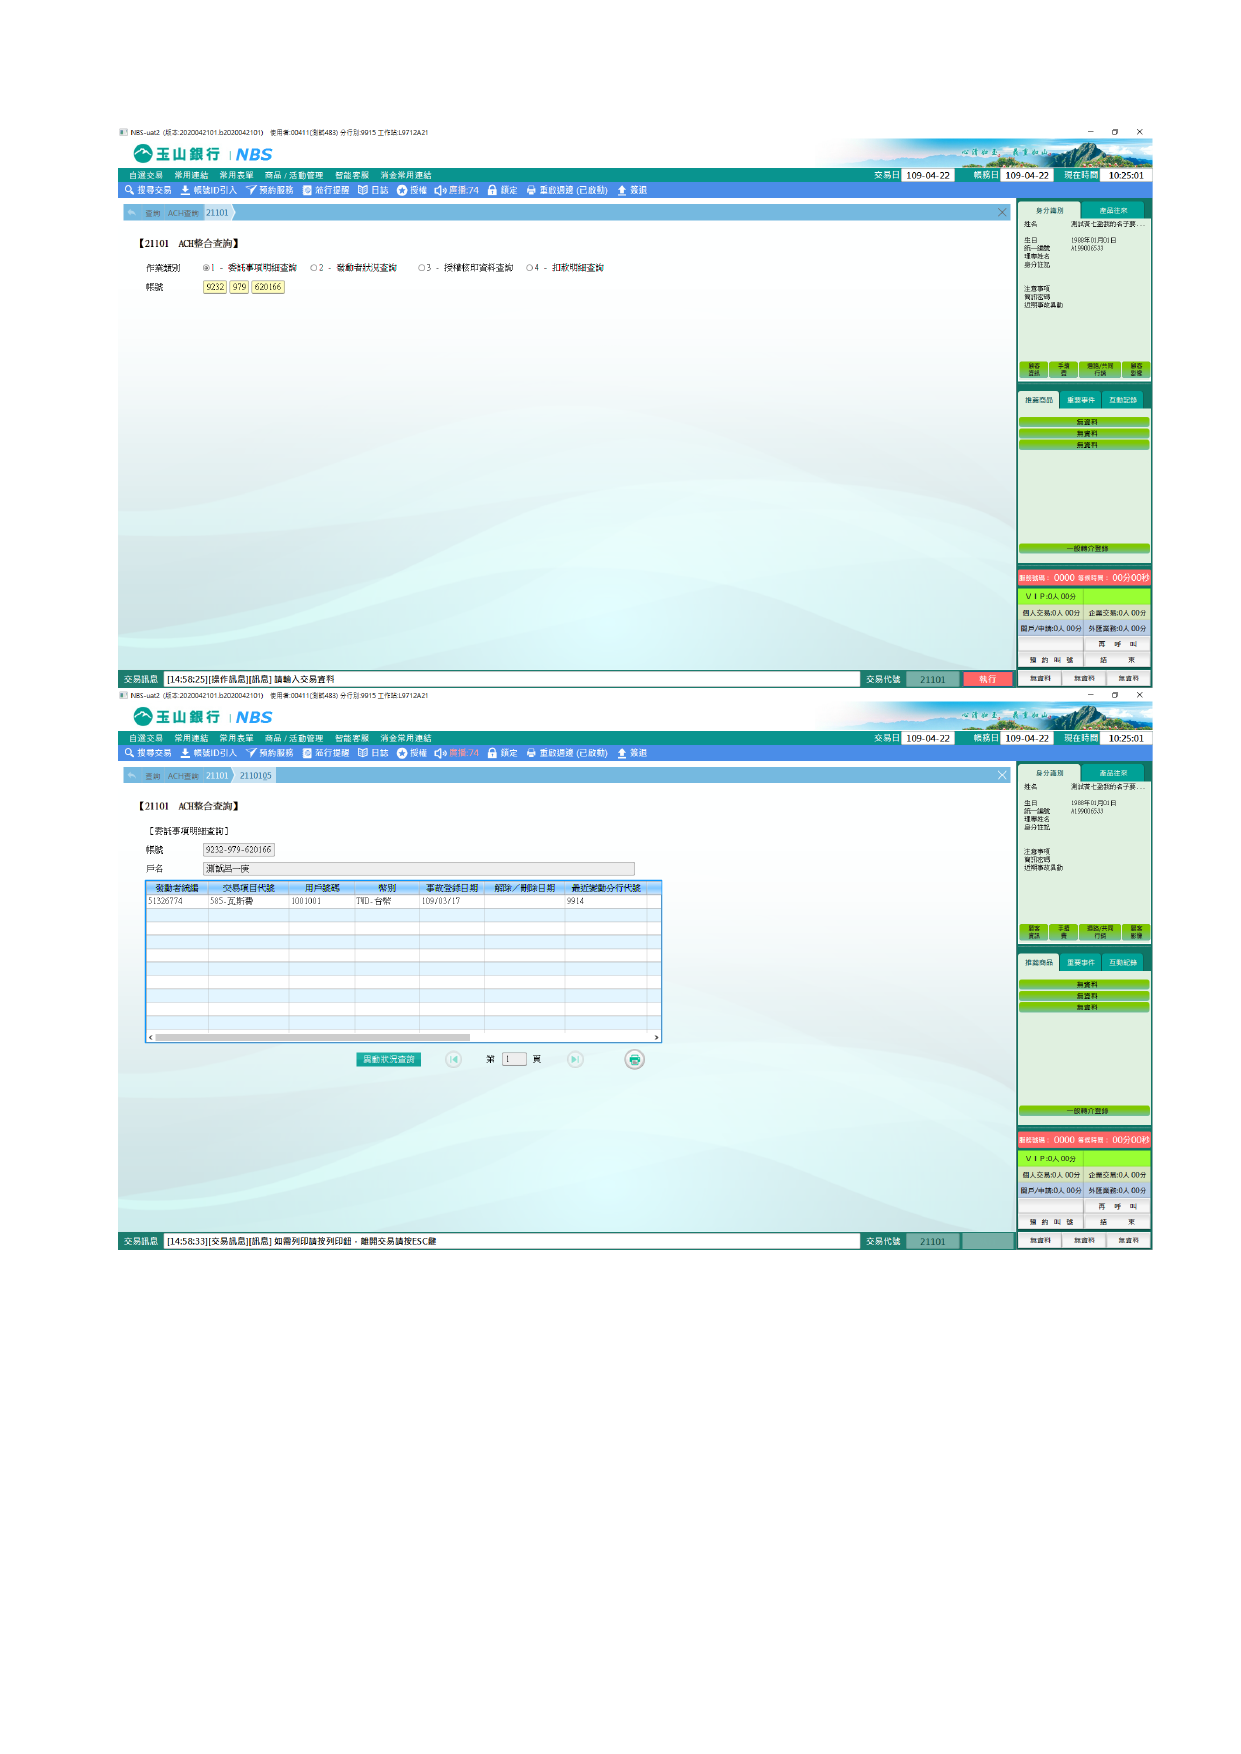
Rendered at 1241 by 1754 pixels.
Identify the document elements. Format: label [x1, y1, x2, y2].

picture [118, 689, 1153, 1250]
picture [118, 127, 1153, 688]
